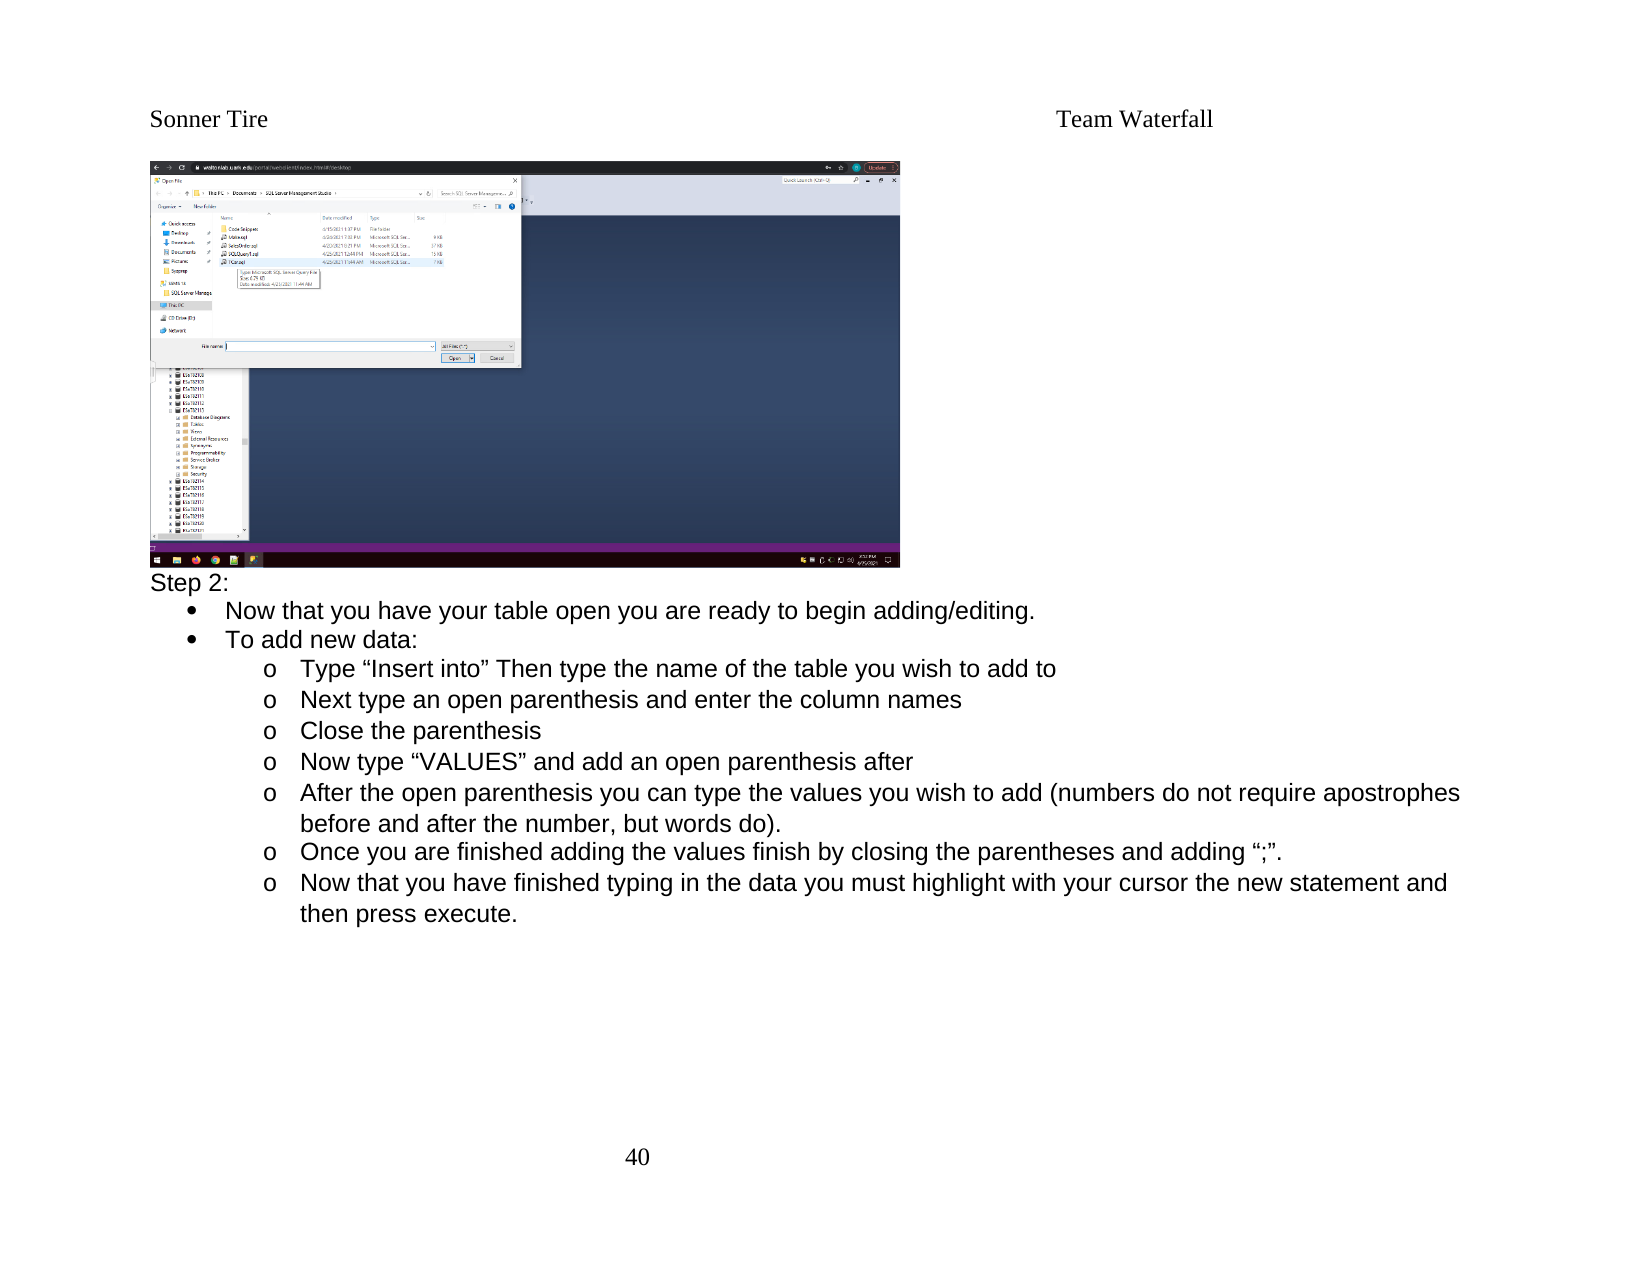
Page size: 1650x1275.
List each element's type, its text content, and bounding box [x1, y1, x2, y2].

list Close the parenthesis [262, 716, 1500, 747]
list Now that you have your table open you are ready to begin adding/editing. [187, 596, 1500, 625]
list Once you are finished adding the values finish by closing the parentheses and adding “;”. [262, 837, 1500, 868]
text Step 2: [150, 567, 1500, 596]
list Now type “VALUES” and add an open parenthesis after [262, 747, 1500, 778]
list To add new data: [187, 625, 1500, 654]
picture [150, 161, 901, 568]
list Next type an open parenthesis and enter the column names [262, 685, 1500, 716]
list Type “Insert into” Then type the name of the table you wish to add to [262, 654, 1500, 685]
list After the open parenthesis you can type the values you wish to add (numbers do not require apostrophes before and after the number, but words do). [262, 778, 1500, 837]
list Now that you have finished typing in the data you must highlight with your cursor the new statement and then press execute. [262, 868, 1500, 928]
